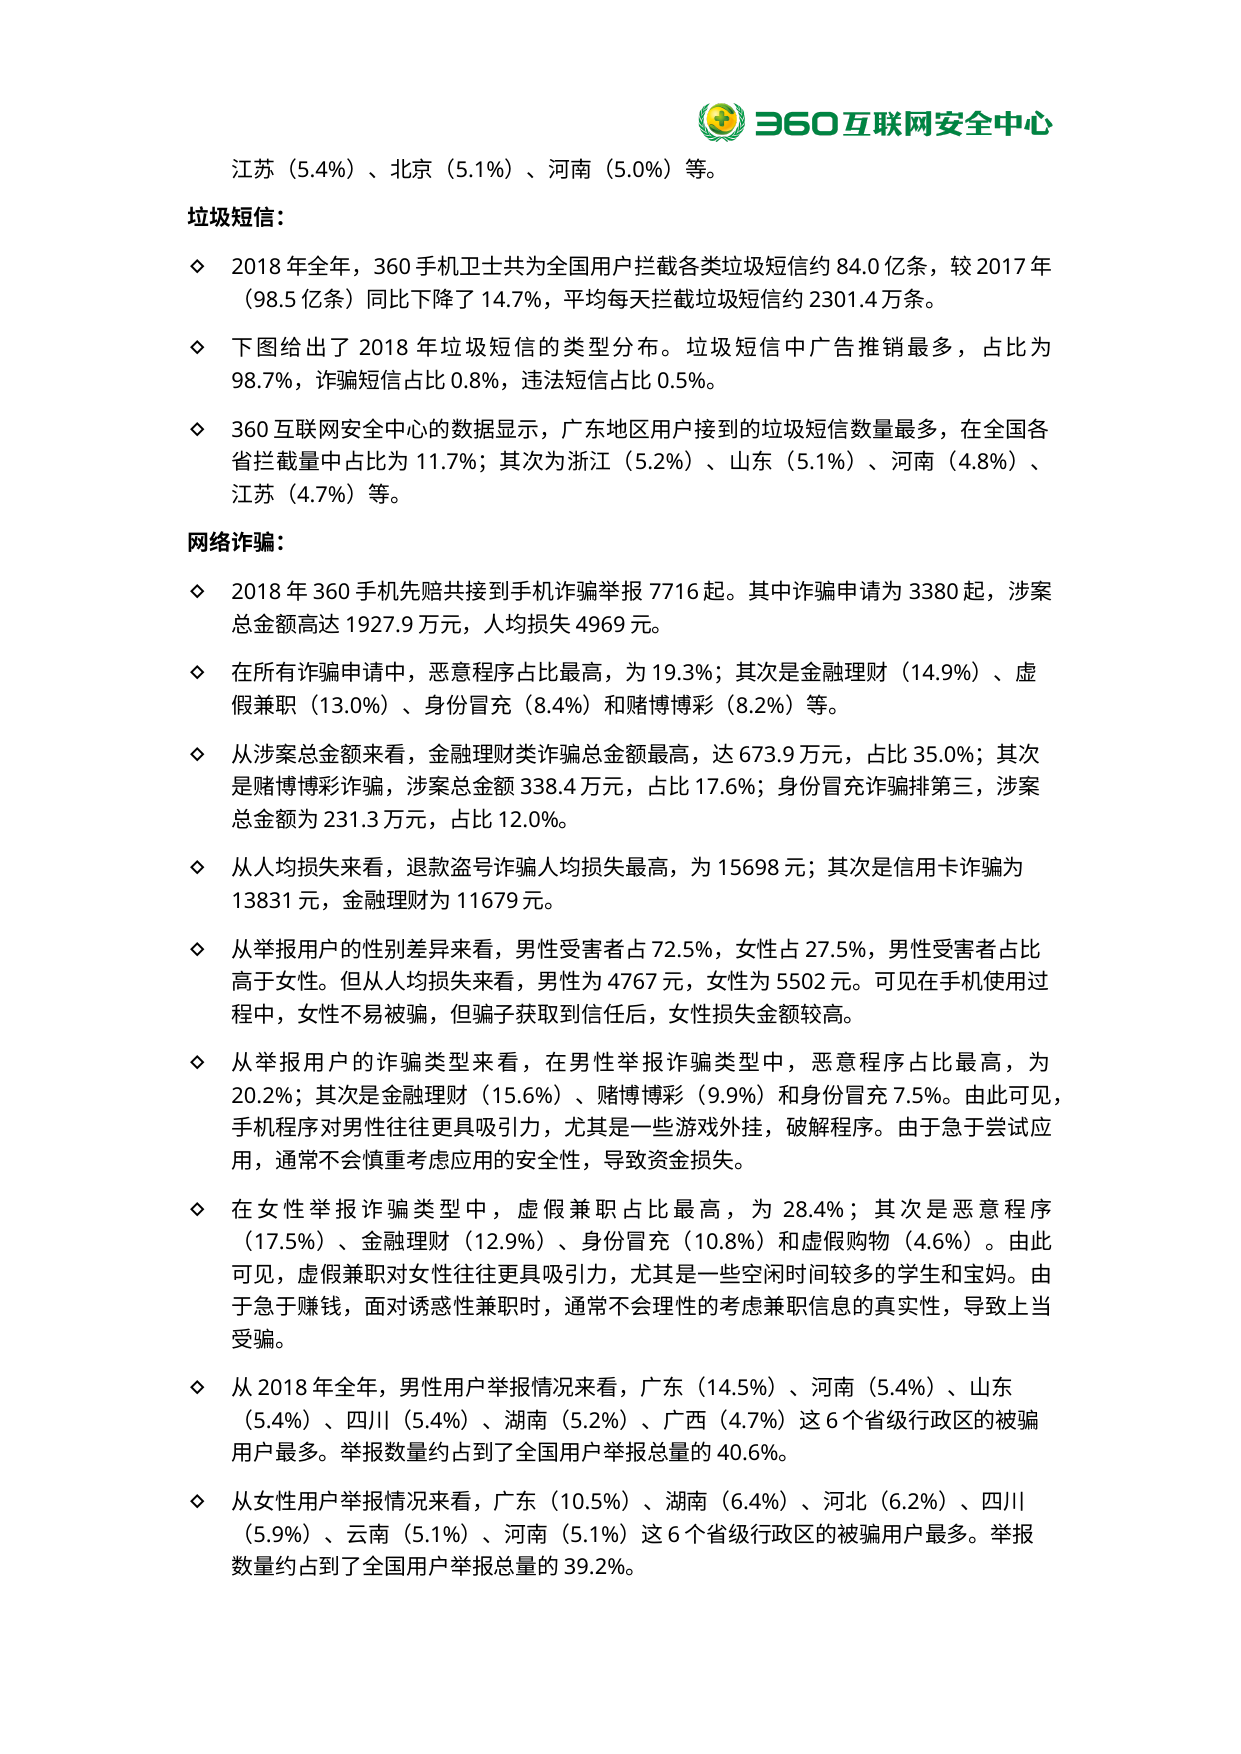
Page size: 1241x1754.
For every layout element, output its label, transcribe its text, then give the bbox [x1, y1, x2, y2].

list 2018年360手机先赔共接到手机诈骗举报7716起。其中诈骗申请为3380起，涉案总金额高达1927.9万元，人均损失4969元。 [187, 574, 1053, 639]
list 从女性用户举报情况来看，广东（10.5%）、湖南（6.4%）、河北（6.2%）、四川（5.9%）、云南（5.1%）、河南（5.1%）这6个省级行政区的被骗用户最多。举报数量约占到了全国用户举报总量的39.2%。 [187, 1484, 1053, 1581]
list 从涉案总金额来看，金融理财类诈骗总金额最高，达673.9万元，占比35.0%；其次是赌博博彩诈骗，涉案总金额338.4万元，占比17.6%；身份冒充诈骗排第三，涉案总金额为231.3万元，占比12.0%。 [187, 736, 1053, 834]
text 垃圾短信： [187, 200, 1053, 232]
list 2018年全年，360手机卫士共为全国用户拦截各类垃圾短信约84.0亿条，较2017年（98.5亿条）同比下降了14.7%，平均每天拦截垃圾短信约2301.4万条。 [187, 249, 1053, 314]
list 在女性举报诈骗类型中，虚假兼职占比最高，为28.4%；其次是恶意程序（17.5%）、金融理财（12.9%）、身份冒充（10.8%）和虚假购物（4.6%）。由此可见，虚假兼职对女性往往更具吸引力，尤其是一些空闲时间较多的学生和宝妈。由于急于赚钱，面对诱惑性兼职时，通常不会理性的考虑兼职信息的真实性，导致上当受骗。 [187, 1191, 1053, 1354]
list 在所有诈骗申请中，恶意程序占比最高，为19.3%；其次是金融理财（14.9%）、虚假兼职（13.0%）、身份冒充（8.4%）和赌博博彩（8.2%）等。 [187, 655, 1053, 720]
list 从2018年全年，男性用户举报情况来看，广东（14.5%）、河南（5.4%）、山东（5.4%）、四川（5.4%）、湖南（5.2%）、广西（4.7%）这6个省级行政区的被骗用户最多。举报数量约占到了全国用户举报总量的40.6%。 [187, 1370, 1053, 1467]
list 360互联网安全中心的数据显示，广东地区用户接到的垃圾短信数量最多，在全国各省拦截量中占比为11.7%；其次为浙江（5.2%）、山东（5.1%）、河南（4.8%）、江苏（4.7%）等。 [187, 411, 1053, 509]
text 网络诈骗： [187, 525, 1053, 557]
list 从人均损失来看，退款盗号诈骗人均损失最高，为15698元；其次是信用卡诈骗为13831元，金融理财为11679元。 [187, 850, 1053, 915]
list 从举报用户的性别差异来看，男性受害者占72.5%，女性占27.5%，男性受害者占比高于女性。但从人均损失来看，男性为4767元，女性为5502元。可见在手机使用过程中，女性不易被骗，但骗子获取到信任后，女性损失金额较高。 [187, 931, 1053, 1029]
list 从各地骚扰电话的拦截量上分析，2018全年数据显示，广东省用户骚扰电话拦截次数最多，在全国各地的骚扰电话拦截总次数的占比高达12.4%，其次是山东（5.9%）、江苏（5.4%）、北京（5.1%）、河南（5.0%）等。 [187, 151, 1053, 184]
picture [698, 103, 1053, 142]
list 从举报用户的诈骗类型来看，在男性举报诈骗类型中，恶意程序占比最高，为20.2%；其次是金融理财（15.6%）、赌博博彩（9.9%）和身份冒充7.5%。由此可见，手机程序对男性往往更具吸引力，尤其是一些游戏外挂，破解程序。由于急于尝试应用，通常不会慎重考虑应用的安全性，导致资金损失。 [187, 1045, 1053, 1175]
list 下图给出了2018年垃圾短信的类型分布。垃圾短信中广告推销最多，占比为98.7%，诈骗短信占比0.8%，违法短信占比0.5%。 [187, 330, 1053, 395]
